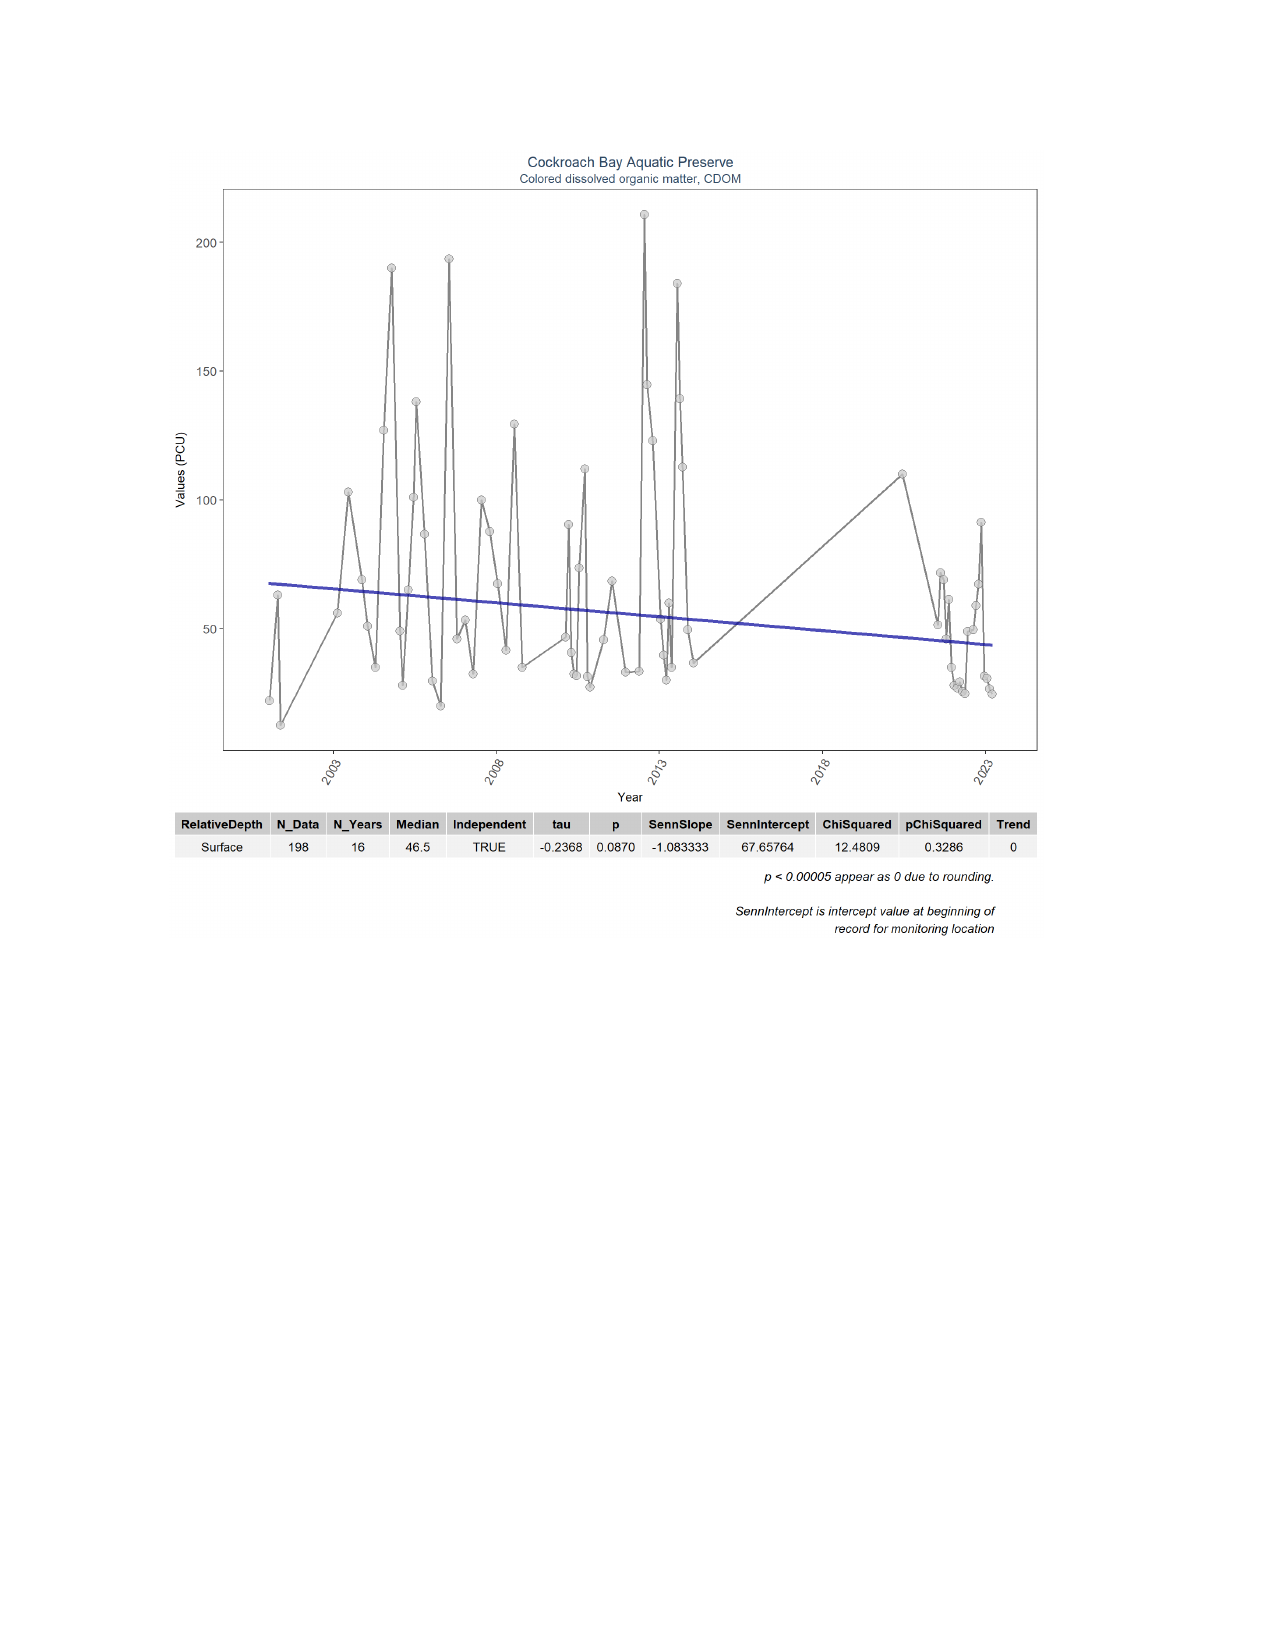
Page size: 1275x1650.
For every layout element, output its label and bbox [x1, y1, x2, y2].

picture [168, 150, 1044, 938]
